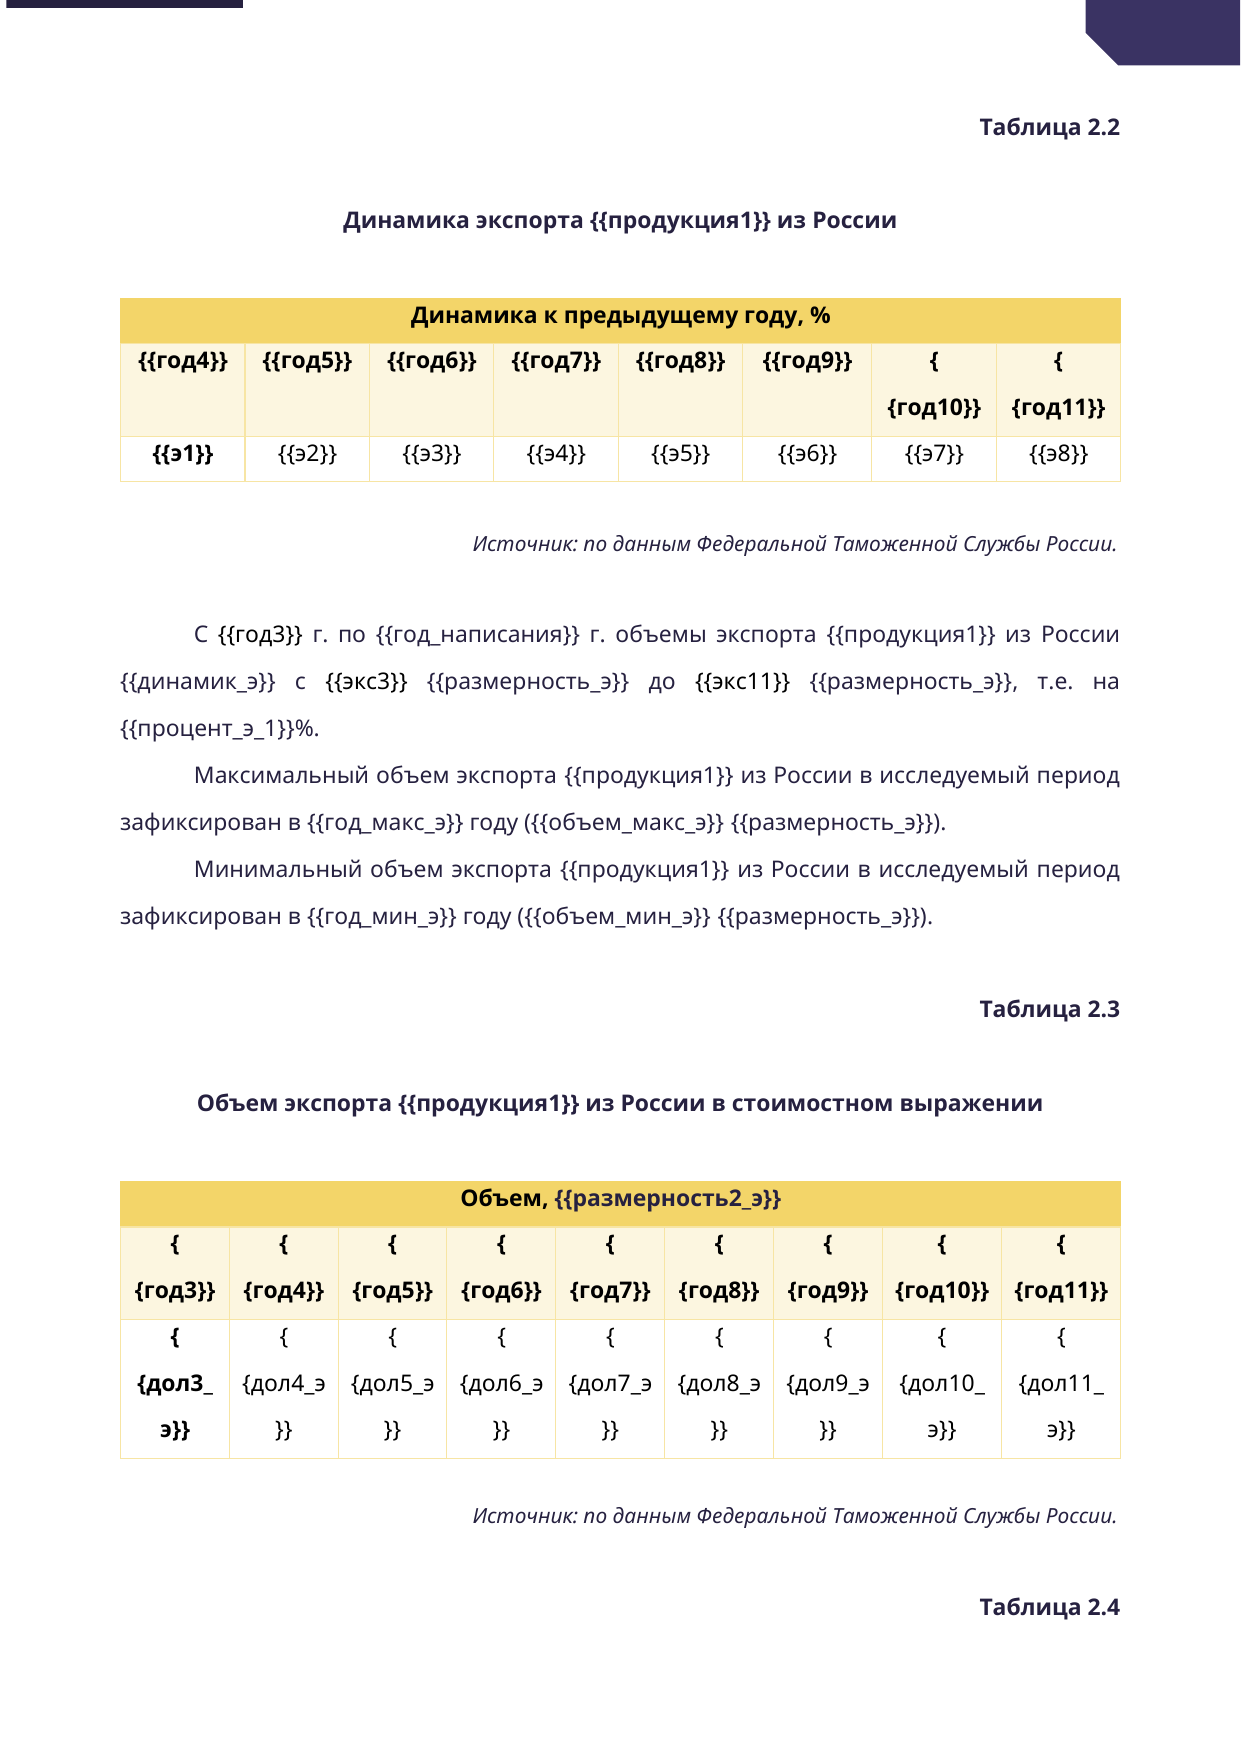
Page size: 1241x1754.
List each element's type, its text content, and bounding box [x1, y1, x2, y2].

table_cell {{год3}} [121, 1228, 229, 1319]
table_cell {{год11}} [997, 344, 1120, 436]
text Источник: по данным Федеральной Таможенной Службы России. [120, 1501, 1120, 1530]
table_cell {{дол3_э}} [121, 1320, 229, 1458]
table_cell {{год10}} [883, 1228, 1001, 1319]
table_cell {{год11}} [1002, 1228, 1120, 1319]
table_cell {{год7}} [494, 344, 618, 436]
text Таблица 2.4 [120, 1591, 1120, 1622]
table_header Динамика к предыдущему году, % [121, 299, 1120, 343]
text Максимальный объем экспорта {{продукция1}} из России в исследуемый период зафиксирован в {{год_макс_э}} году ({{объем_макс_э}} {{размерность_э}}). [120, 759, 1120, 837]
table_cell {{э3}} [370, 437, 493, 481]
table_cell {{год5}} [339, 1228, 446, 1319]
table_cell {{год7}} [556, 1228, 664, 1319]
text Таблица 2.3 [120, 993, 1120, 1025]
table_cell {{э6}} [743, 437, 871, 481]
table_cell {{год4}} [230, 1228, 338, 1319]
text Минимальный объем экспорта {{продукция1}} из России в исследуемый период зафиксирован в {{год_мин_э}} году ({{объем_мин_э}} {{размерность_э}}). [120, 853, 1120, 931]
text Таблица 2.2 [120, 110, 1120, 142]
table_cell {{год10}} [872, 344, 996, 436]
table_cell {{год8}} [619, 344, 742, 436]
table_cell {{дол10_э}} [883, 1320, 1001, 1458]
table_cell {{год9}} [774, 1228, 882, 1319]
table_cell {{год5}} [246, 344, 369, 436]
table_header Объем, {{размерность2_э}} [121, 1182, 1120, 1226]
table_cell {{э2}} [246, 437, 369, 481]
text Источник: по данным Федеральной Таможенной Службы России. [120, 529, 1120, 557]
table_cell {{дол6_э}} [447, 1320, 555, 1458]
table_cell {{дол11_э}} [1002, 1320, 1120, 1458]
table_cell {{год6}} [447, 1228, 555, 1319]
table_cell {{год8}} [665, 1228, 773, 1319]
table_cell {{дол7_э}} [556, 1320, 664, 1458]
table_cell {{дол9_э}} [774, 1320, 882, 1458]
text Динамика экспорта {{продукция1}} из России [120, 204, 1120, 235]
table_cell {{дол5_э}} [339, 1320, 446, 1458]
table_cell {{дол4_э}} [230, 1320, 338, 1458]
table_cell {{год6}} [370, 344, 493, 436]
table_cell {{э4}} [494, 437, 618, 481]
table_cell {{э1}} [121, 437, 244, 481]
table_cell {{э8}} [997, 437, 1120, 481]
text Объем экспорта {{продукция1}} из России в стоимостном выражении [120, 1087, 1120, 1118]
table_cell {{э7}} [872, 437, 996, 481]
table_cell {{год9}} [743, 344, 871, 436]
table_cell {{э5}} [619, 437, 742, 481]
table_cell {{год4}} [121, 344, 244, 436]
text С {{год3}} г. по {{год_написания}} г. объемы экспорта {{продукция1}} из России {{динамик_э}} с {{экс3}} {{размерность_э}} до {{экс11}} {{размерность_э}}, т.е. на {{процент_э_1}}%. [120, 618, 1120, 743]
table_cell {{дол8_э}} [665, 1320, 773, 1458]
